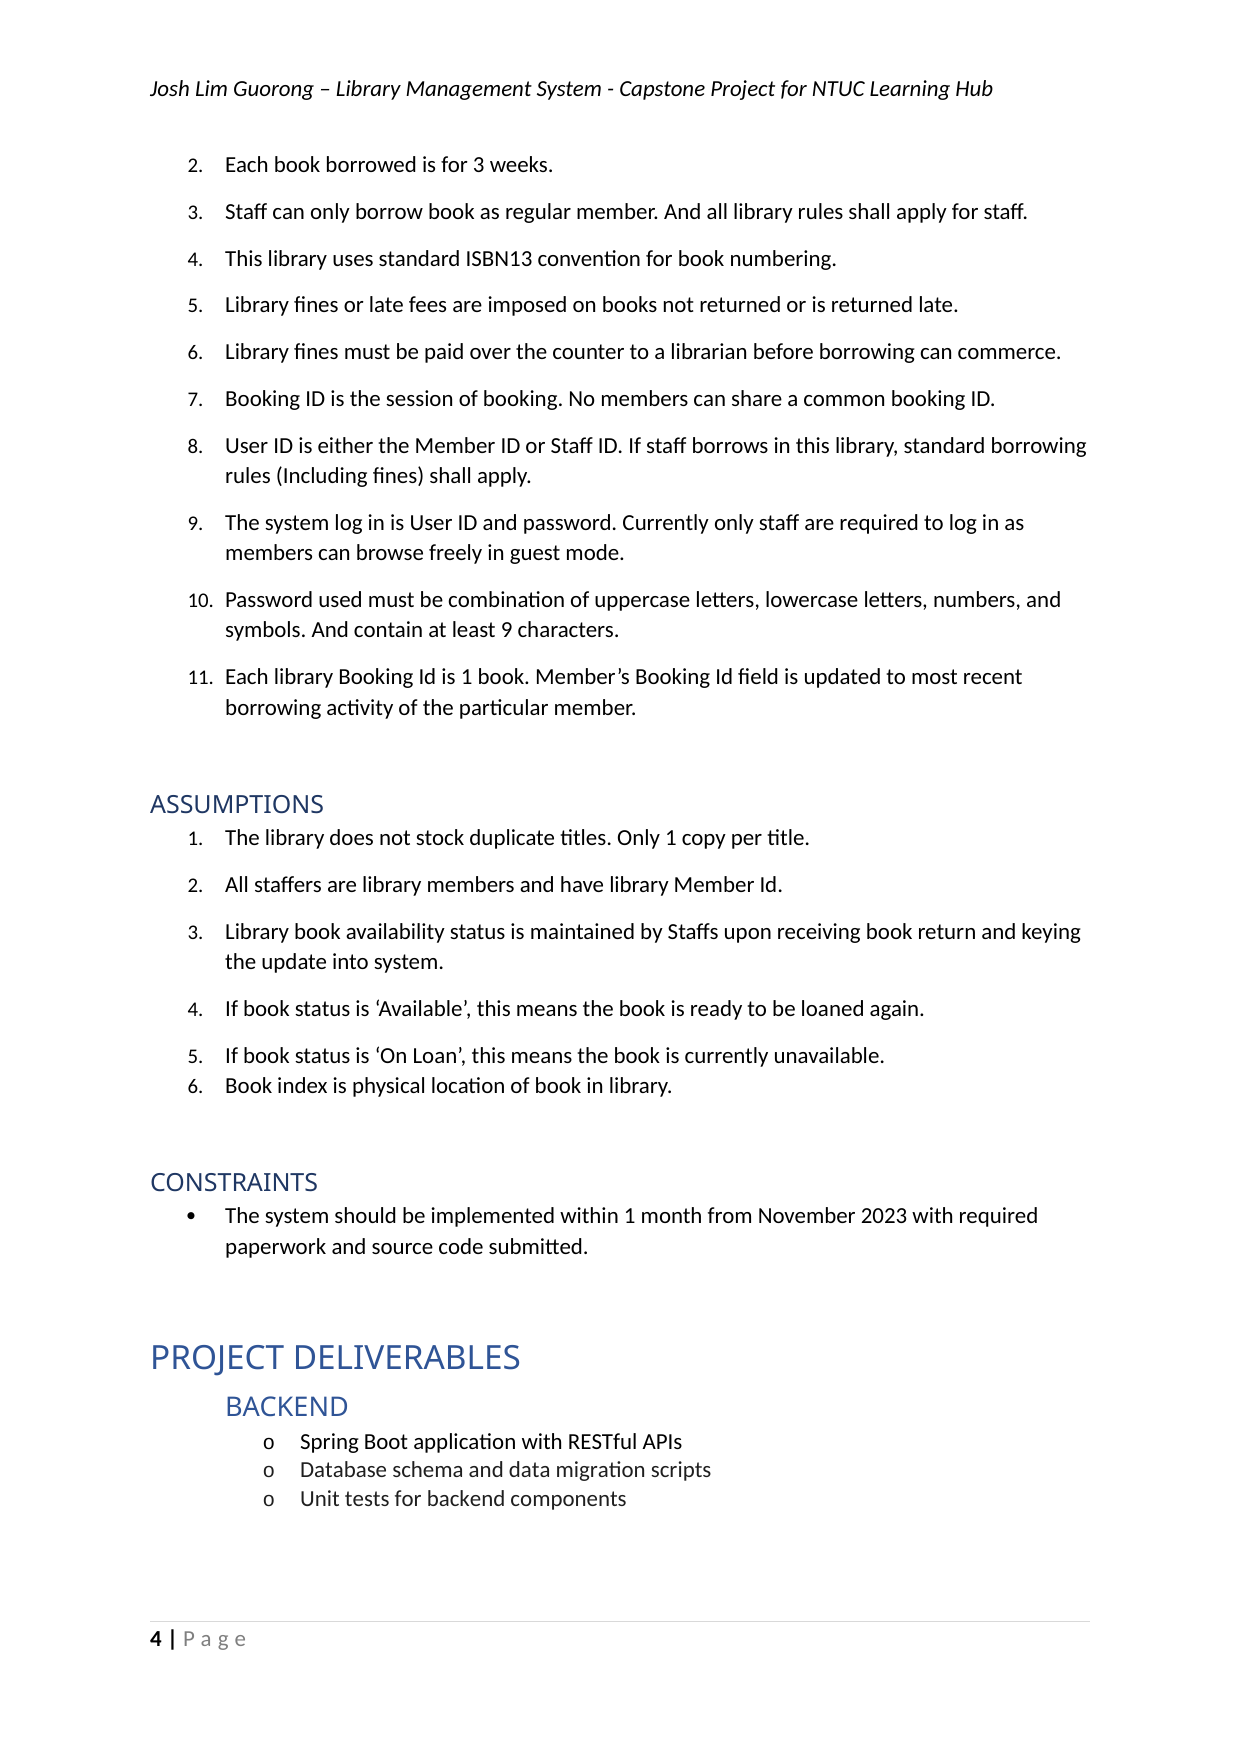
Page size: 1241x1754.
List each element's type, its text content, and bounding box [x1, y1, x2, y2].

list Database schema and data migration scripts [262, 1455, 1090, 1484]
list Each book borrowed is for 3 weeks. [187, 150, 1090, 178]
list Library fines must be paid over the counter to a librarian before borrowing can commerce. [187, 337, 1090, 366]
list If book status is ‘Available’, this means the book is ready to be loaned again. [187, 994, 1090, 1022]
list Password used must be combination of uppercase letters, lowercase letters, numbers, and symbols. And contain at least 9 characters. [187, 585, 1090, 644]
list Library fines or late fees are imposed on books not returned or is returned late. [187, 291, 1090, 319]
list Unit tests for backend components [262, 1484, 1090, 1512]
list Each library Booking Id is 1 book. Member’s Booking Id field is updated to most recent borrowing activity of the particular member. [187, 662, 1090, 721]
list Library book availability status is maintained by Staffs upon receiving book return and keying the update into system. [187, 917, 1090, 975]
list If book status is ‘On Loan’, this means the book is currently unavailable. [187, 1041, 1090, 1069]
subtitle PROJECT DELIVERABLES [150, 1334, 1090, 1379]
subtitle CONSTRAINTS [150, 1165, 1090, 1199]
list Book index is physical location of book in library. [187, 1071, 1090, 1099]
list Spring Boot application with RESTful APIs [262, 1427, 1090, 1455]
list All staffers are library members and have library Member Id. [187, 870, 1090, 898]
subtitle BACKEND [150, 1387, 1090, 1424]
list The system should be implemented within 1 month from November 2023 with required paperwork and source code submitted. [187, 1202, 1090, 1260]
list This library uses standard ISBN13 convention for book numbering. [187, 244, 1090, 272]
subtitle ASSUMPTIONS [150, 786, 1090, 821]
list Booking ID is the session of booking. No members can share a common booking ID. [187, 384, 1090, 412]
list User ID is either the Member ID or Staff ID. If staff borrows in this library, standard borrowing rules (Including fines) shall apply. [187, 431, 1090, 489]
list Staff can only borrow book as regular member. And all library rules shall apply for staff. [187, 197, 1090, 225]
list The system log in is User ID and password. Currently only staff are required to log in as members can browse freely in guest mode. [187, 508, 1090, 567]
list The library does not stock duplicate titles. Only 1 copy per title. [187, 823, 1090, 851]
